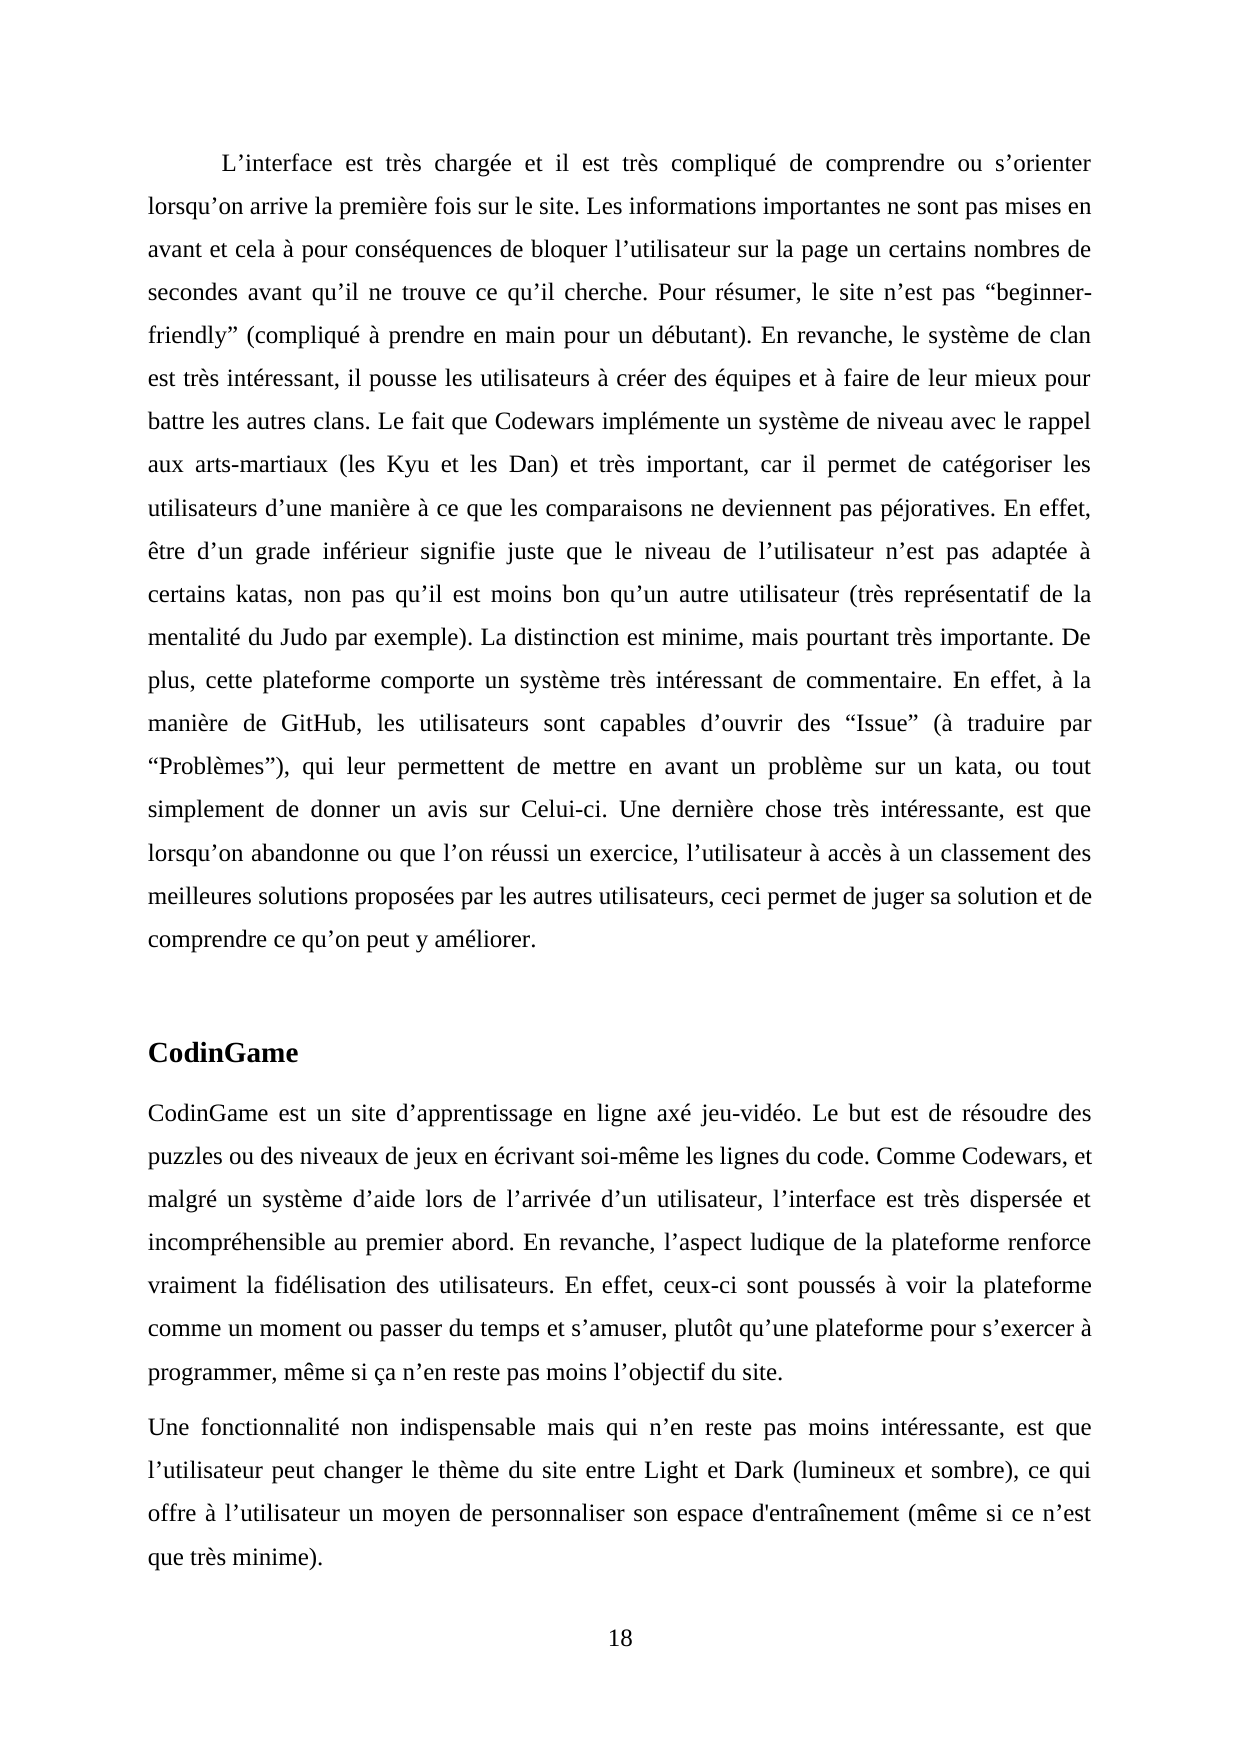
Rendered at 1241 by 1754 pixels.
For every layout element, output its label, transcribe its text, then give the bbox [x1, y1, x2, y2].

text CodinGame est un site d’apprentissage en ligne axé jeu-vidéo. Le but est de résoudre des puzzles ou des niveaux de jeux en écrivant soi-même les lignes du code. Comme Codewars, et malgré un système d’aide lors de l’arrivée d’un utilisateur, l’interface est très dispersée et incompréhensible au premier abord. En revanche, l’aspect ludique de la plateforme renforce vraiment la fidélisation des utilisateurs. En effet, ceux-ci sont poussés à voir la plateforme comme un moment ou passer du temps et s’amuser, plutôt qu’une plateforme pour s’exercer à programmer, même si ça n’en reste pas moins l’objectif du site. [148, 1098, 1093, 1385]
subtitle CodinGame [148, 1035, 1093, 1069]
text L’interface est très chargée et il est très compliqué de comprendre ou s’orienter lorsqu’on arrive la première fois sur le site. Les informations importantes ne sont pas mises en avant et cela à pour conséquences de bloquer l’utilisateur sur la page un certains nombres de secondes avant qu’il ne trouve ce qu’il cherche. Pour résumer, le site n’est pas “beginner-friendly” (compliqué à prendre en main pour un débutant). En revanche, le système de clan est très intéressant, il pousse les utilisateurs à créer des équipes et à faire de leur mieux pour battre les autres clans. Le fait que Codewars implémente un système de niveau avec le rappel aux arts-martiaux (les Kyu et les Dan) et très important, car il permet de catégoriser les utilisateurs d’une manière à ce que les comparaisons ne deviennent pas péjoratives. En effet, être d’un grade inférieur signifie juste que le niveau de l’utilisateur n’est pas adaptée à certains katas, non pas qu’il est moins bon qu’un autre utilisateur (très représentatif de la mentalité du Judo par exemple). La distinction est minime, mais pourtant très importante. De plus, cette plateforme comporte un système très intéressant de commentaire. En effet, à la manière de GitHub, les utilisateurs sont capables d’ouvrir des “Issue” (à traduire par “Problèmes”), qui leur permettent de mettre en avant un problème sur un kata, ou tout simplement de donner un avis sur Celui-ci. Une dernière chose très intéressante, est que lorsqu’on abandonne ou que l’on réussi un exercice, l’utilisateur à accès à un classement des meilleures solutions proposées par les autres utilisateurs, ceci permet de juger sa solution et de comprendre ce qu’on peut y améliorer. [148, 148, 1093, 953]
text Une fonctionnalité non indispensable mais qui n’en reste pas moins intéressante, est que l’utilisateur peut changer le thème du site entre Light et Dark (lumineux et sombre), ce qui offre à l’utilisateur un moyen de personnaliser son espace d'entraînement (même si ce n’est que très minime). [148, 1412, 1093, 1570]
